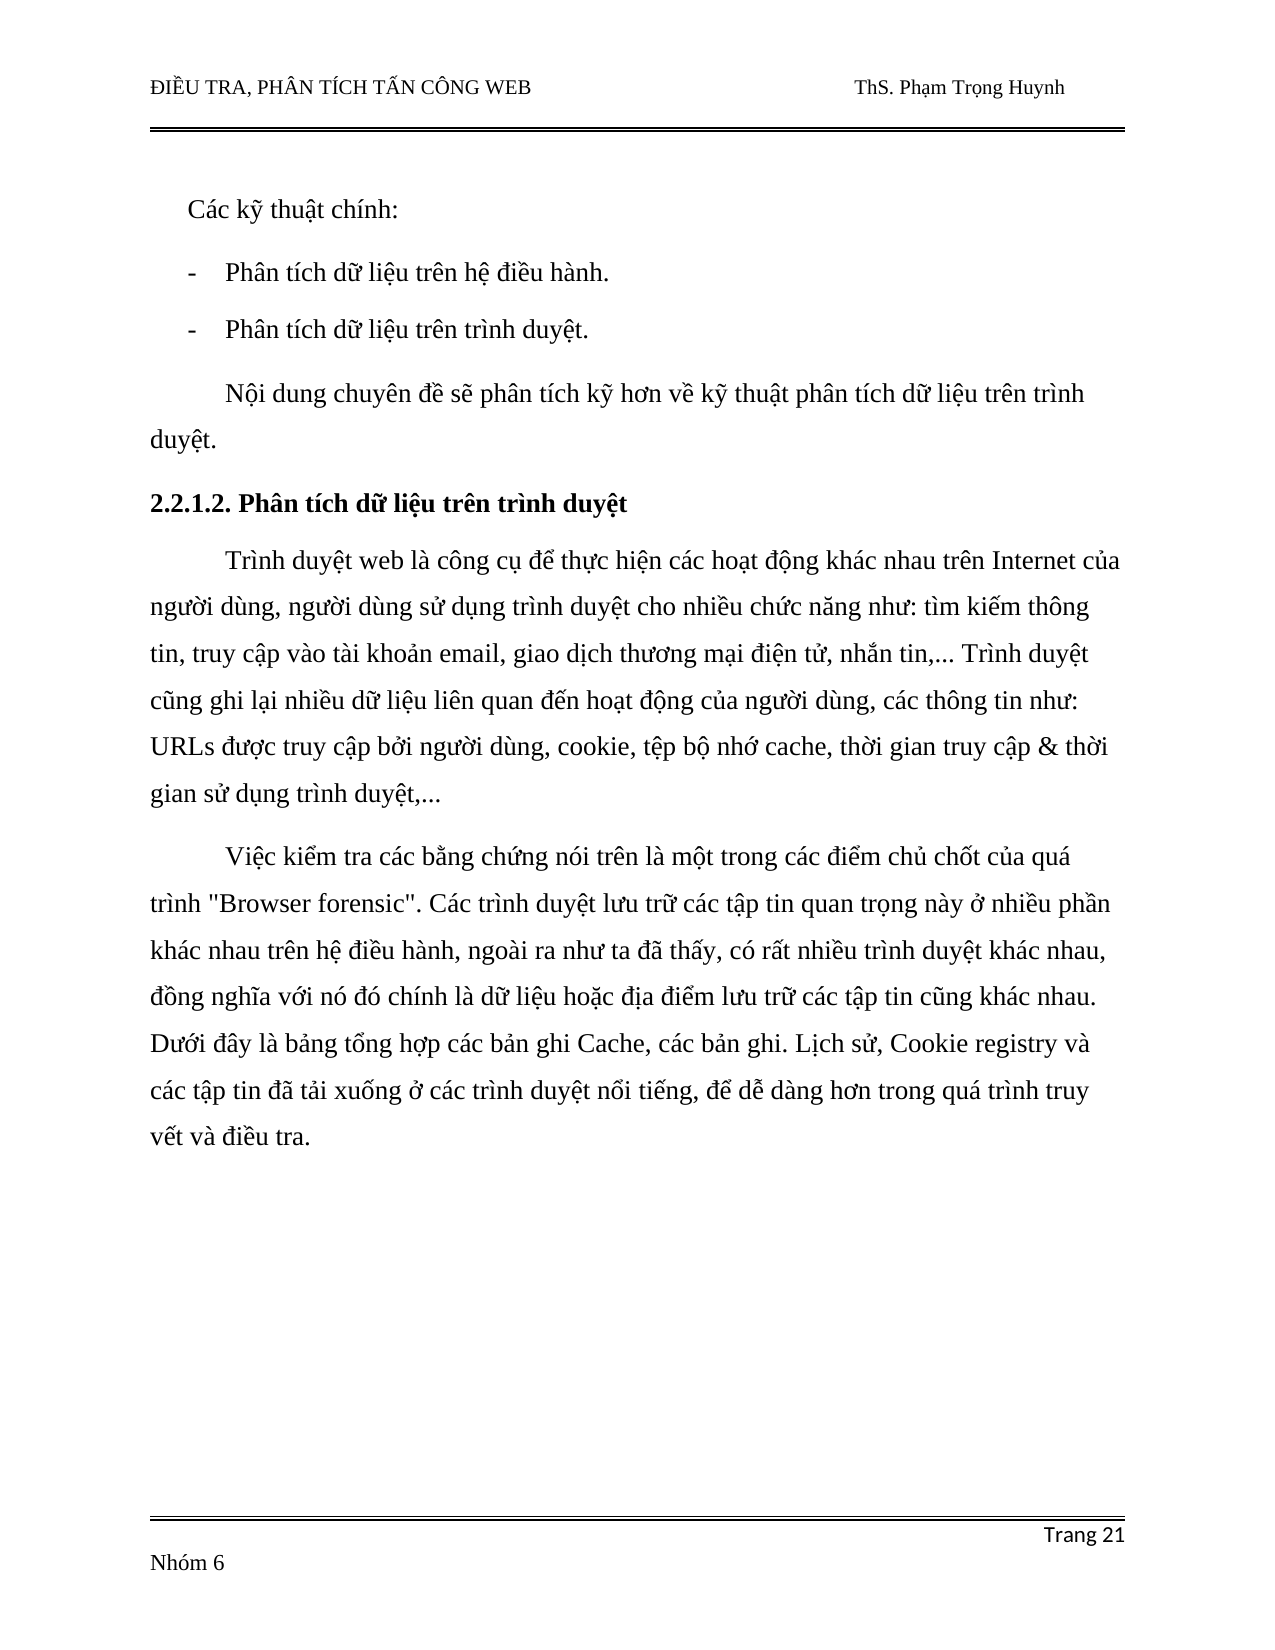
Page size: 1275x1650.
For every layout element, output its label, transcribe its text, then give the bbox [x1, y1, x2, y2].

text Các kỹ thuật chính: [150, 193, 1125, 224]
text 2.2.1.2. Phân tích dữ liệu trên trình duyệt [150, 487, 1125, 518]
list Phân tích dữ liệu trên hệ điều hành. [187, 256, 1125, 287]
text Trình duyệt web là công cụ để thực hiện các hoạt động khác nhau trên Internet của người dùng, người dùng sử dụng trình duyệt cho nhiều chức năng như: tìm kiếm thông tin, truy cập vào tài khoản email, giao dịch thương mại điện tử, nhắn tin,... Trình duyệt cũng ghi lại nhiều dữ liệu liên quan đến hoạt động của người dùng, các thông tin như: URLs được truy cập bởi người dùng, cookie, tệp bộ nhớ cache, thời gian truy cập & thời gian sử dụng trình duyệt,... [150, 544, 1125, 808]
text Nội dung chuyên đề sẽ phân tích kỹ hơn về kỹ thuật phân tích dữ liệu trên trình duyệt. [150, 377, 1125, 454]
list Phân tích dữ liệu trên trình duyệt. [187, 313, 1125, 344]
text Việc kiểm tra các bằng chứng nói trên là một trong các điểm chủ chốt của quá trình "Browser forensic". Các trình duyệt lưu trữ các tập tin quan trọng này ở nhiều phần khác nhau trên hệ điều hành, ngoài ra như ta đã thấy, có rất nhiều trình duyệt khác nhau, đồng nghĩa với nó đó chính là dữ liệu hoặc địa điểm lưu trữ các tập tin cũng khác nhau. Dưới đây là bảng tổng hợp các bản ghi Cache, các bản ghi. Lịch sử, Cookie registry và các tập tin đã tải xuống ở các trình duyệt nổi tiếng, để dễ dàng hơn trong quá trình truy vết và điều tra. [150, 840, 1125, 1152]
